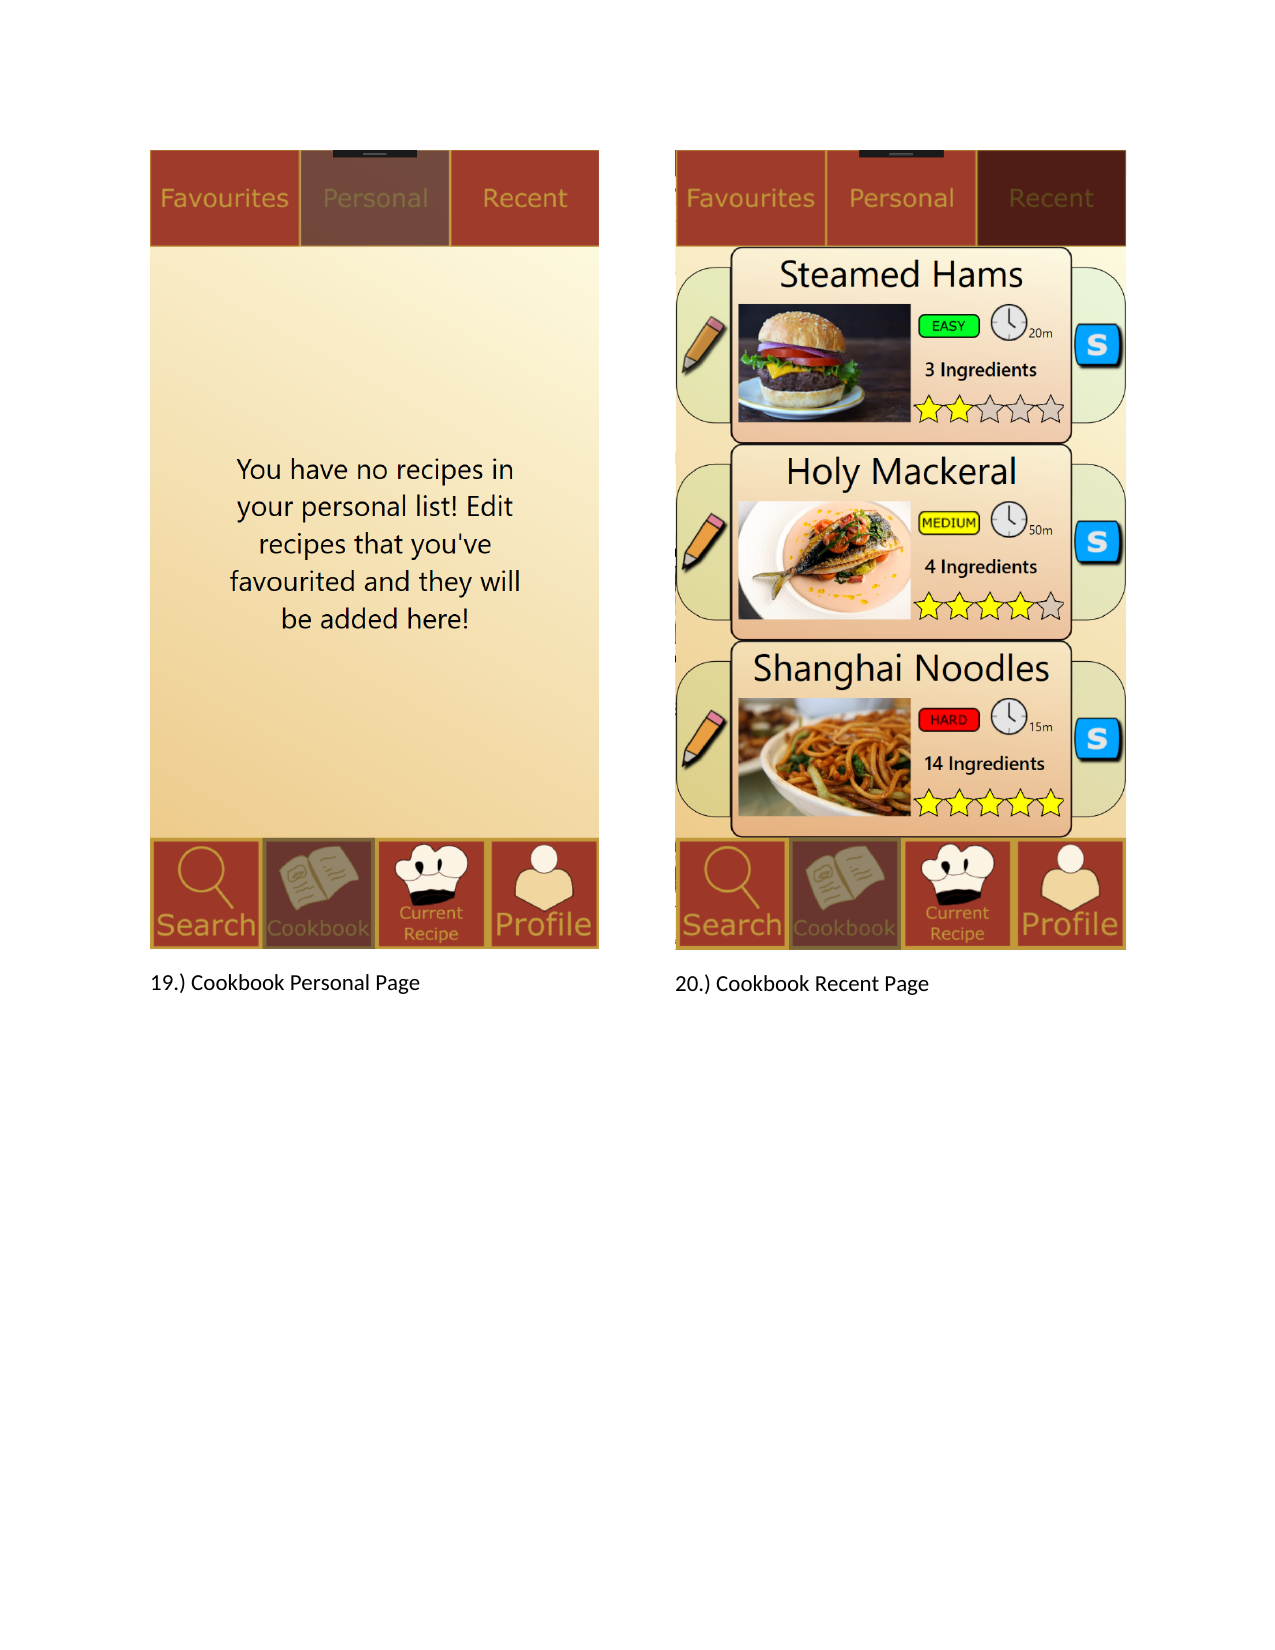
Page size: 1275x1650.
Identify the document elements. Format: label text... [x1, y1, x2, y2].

picture [675, 150, 1127, 950]
picture [150, 150, 599, 949]
text 19.) Cookbook Personal Page [150, 968, 600, 996]
text 20.) Cookbook Recent Page [675, 969, 1125, 997]
